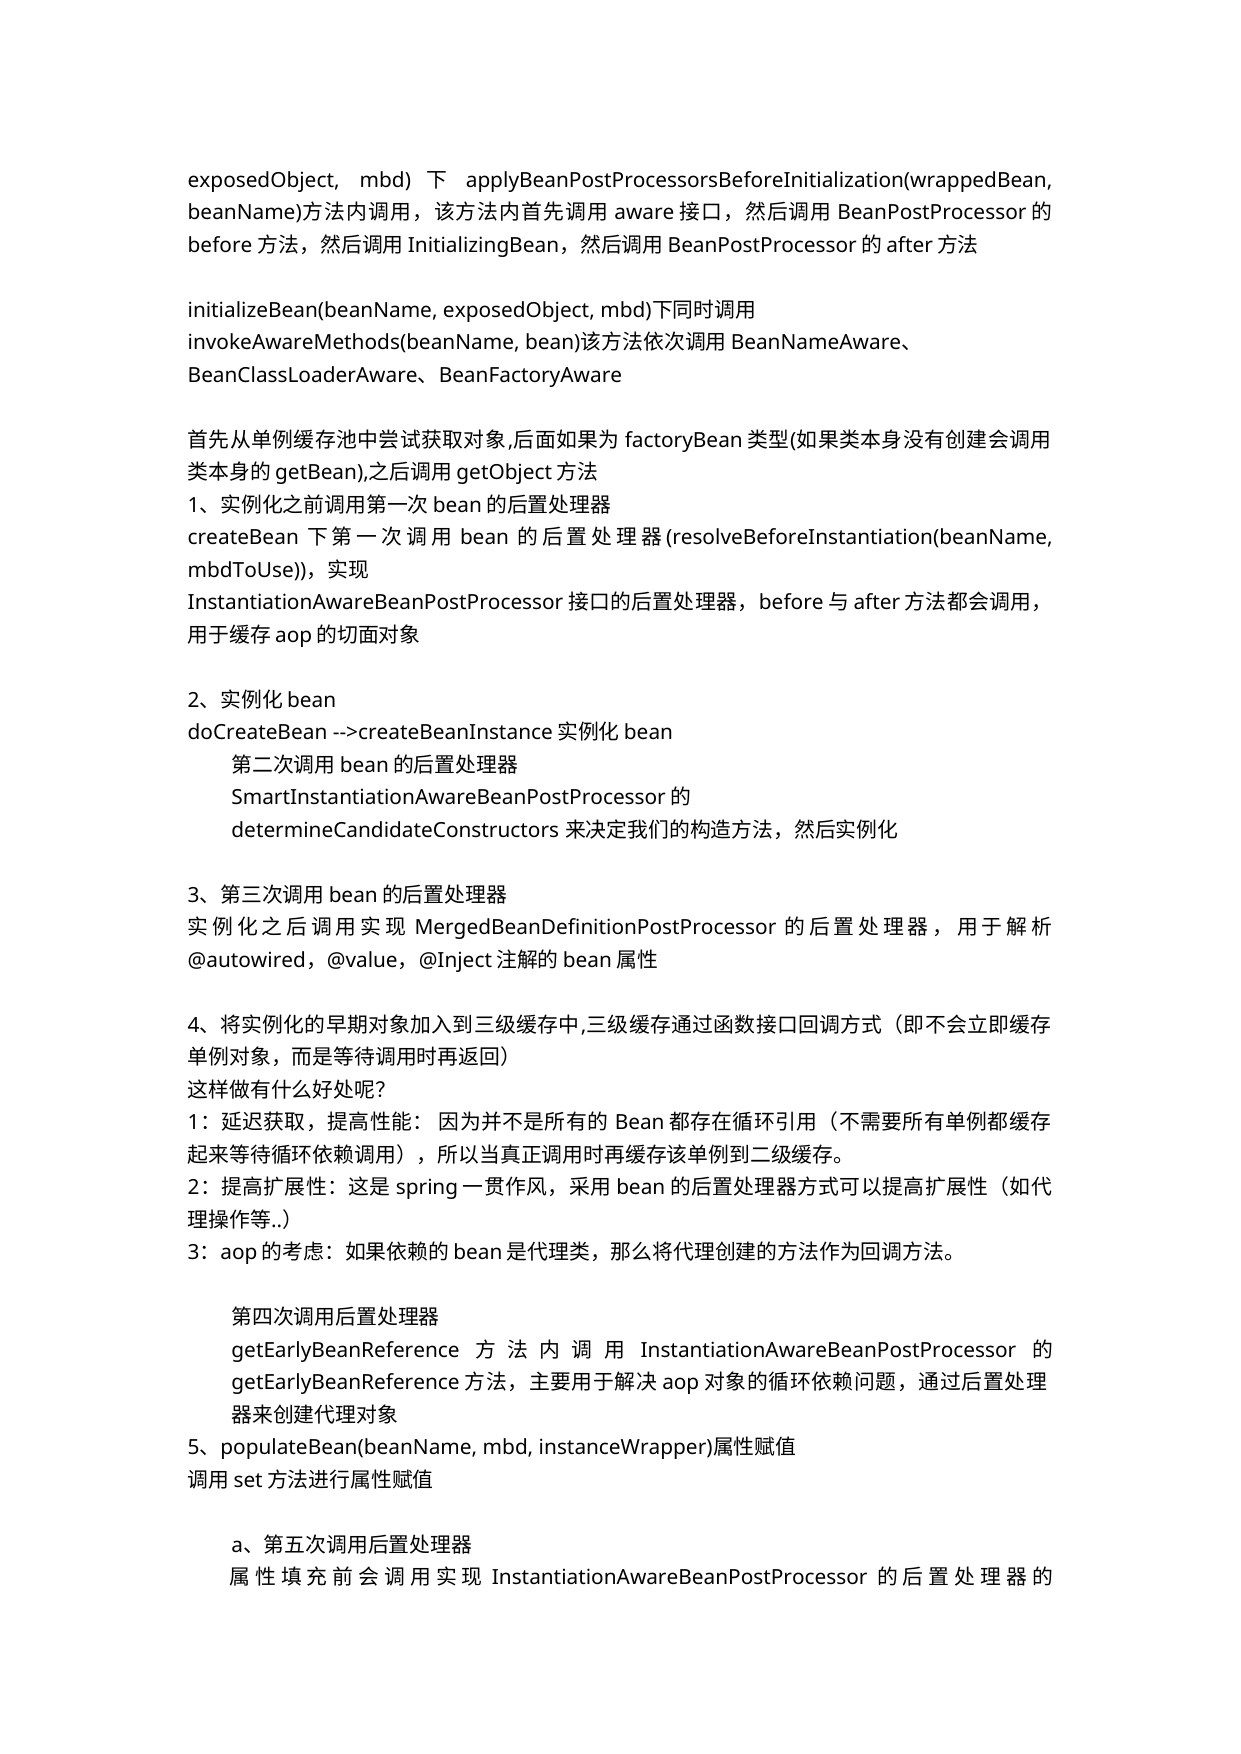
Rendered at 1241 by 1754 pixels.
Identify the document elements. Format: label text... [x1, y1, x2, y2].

list 调用set方法进行属性赋值 [187, 1462, 1053, 1494]
text InstantiationAwareBeanPostProcessor接口的后置处理器，before与after方法都会调用，用于缓存aop的切面对象 [187, 584, 1053, 649]
text 3、第三次调用bean的后置处理器 [187, 877, 1053, 909]
text doCreateBean -->createBeanInstance实例化bean [187, 714, 1053, 747]
list 第四次调用后置处理器 [187, 1299, 1053, 1332]
text 首先从单例缓存池中尝试获取对象,后面如果为factoryBean类型(如果类本身没有创建会调用类本身的getBean),之后调用getObject方法 [187, 422, 1053, 487]
text exposedObject, mbd)下applyBeanPostProcessorsBeforeInitialization(wrappedBean, beanName)方法内调用，该方法内首先调用aware接口，然后调用BeanPostProcessor的before 方法，然后调用InitializingBean，然后调用BeanPostProcessor的after方法 [187, 162, 1053, 259]
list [229, 1559, 1053, 1592]
text 第二次调用bean的后置处理器 [187, 747, 1053, 779]
list populateBean(beanName, mbd, instanceWrapper)属性赋值 [187, 1429, 1053, 1462]
text determineCandidateConstructors 来决定我们的构造方法，然后实例化 [187, 812, 1053, 844]
list a、第五次调用后置处理器 [187, 1527, 1053, 1559]
text SmartInstantiationAwareBeanPostProcessor的 [187, 779, 1053, 812]
list 2：提高扩展性：这是spring一贯作风，采用bean的后置处理器方式可以提高扩展性（如代理操作等..） [187, 1169, 1053, 1234]
text invokeAwareMethods(beanName, bean)该方法依次调用BeanNameAware、 [187, 324, 1053, 357]
text 2、实例化bean [187, 682, 1053, 714]
text 1、实例化之前调用第一次bean的后置处理器 [187, 487, 1053, 519]
text BeanClassLoaderAware、BeanFactoryAware [187, 357, 1053, 389]
list 将实例化的早期对象加入到三级缓存中,三级缓存通过函数接口回调方式（即不会立即缓存单例对象，而是等待调用时再返回） [187, 1007, 1053, 1072]
list getEarlyBeanReference方法内调用InstantiationAwareBeanPostProcessor的 getEarlyBeanReference方法，主要用于解决aop对象的循环依赖问题，通过后置处理 器来创建代理对象 [187, 1332, 1053, 1429]
list 3：aop的考虑：如果依赖的bean是代理类，那么将代理创建的方法作为回调方法。 [187, 1234, 1053, 1267]
text createBean下第一次调用bean的后置处理器(resolveBeforeInstantiation(beanName, mbdToUse))，实现 [187, 519, 1053, 584]
list 这样做有什么好处呢？ [187, 1072, 1053, 1104]
list 1：延迟获取，提高性能： 因为并不是所有的Bean都存在循环引用（不需要所有单例都缓存起来等待循环依赖调用），所以当真正调用时再缓存该单例到二级缓存。 [187, 1104, 1053, 1169]
text 实例化之后调用实现MergedBeanDefinitionPostProcessor的后置处理器，用于解析@autowired，@value，@Inject注解的bean属性 [187, 909, 1053, 974]
text initializeBean(beanName, exposedObject, mbd)下同时调用 [187, 292, 1053, 324]
